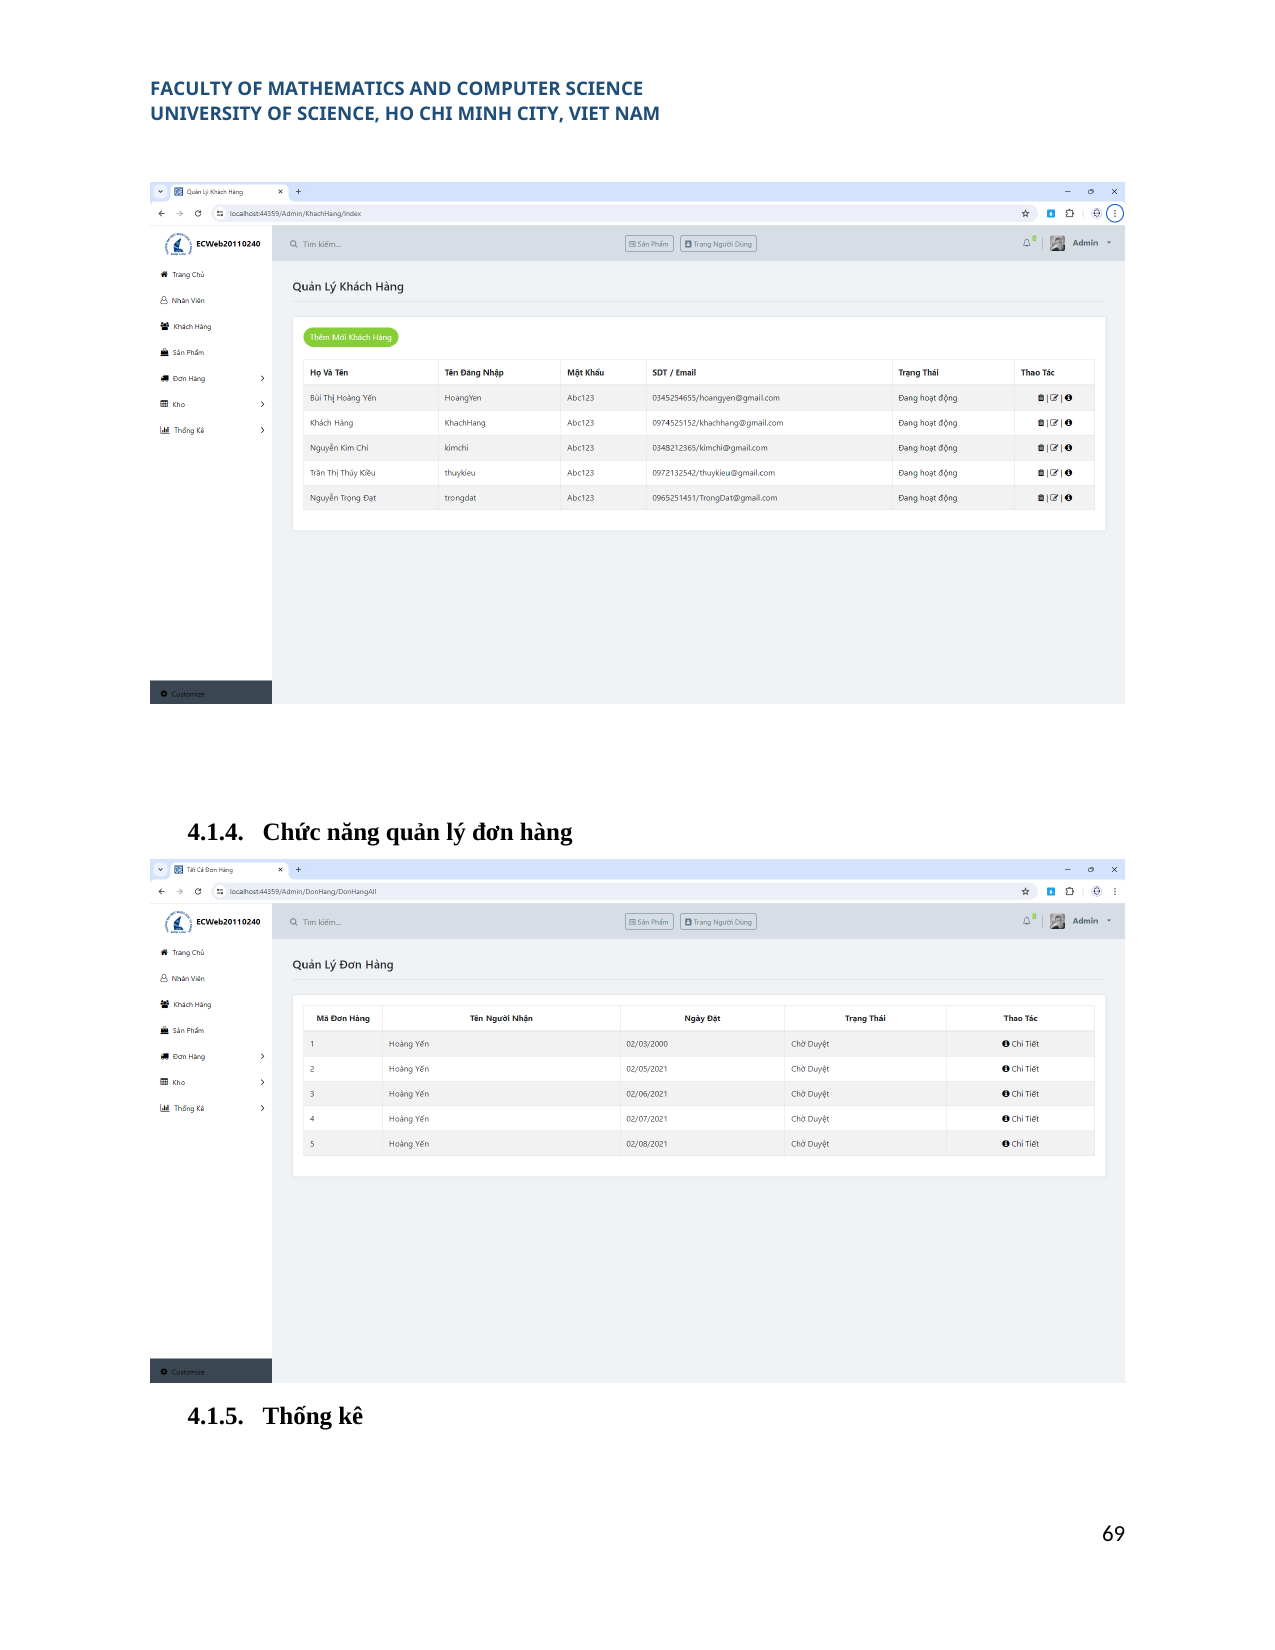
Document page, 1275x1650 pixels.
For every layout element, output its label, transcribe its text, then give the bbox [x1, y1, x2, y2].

list Thống kê [187, 1401, 1125, 1430]
picture [150, 859, 1125, 1383]
list Chức năng quản lý đơn hàng [187, 817, 1125, 845]
picture [150, 182, 1125, 704]
